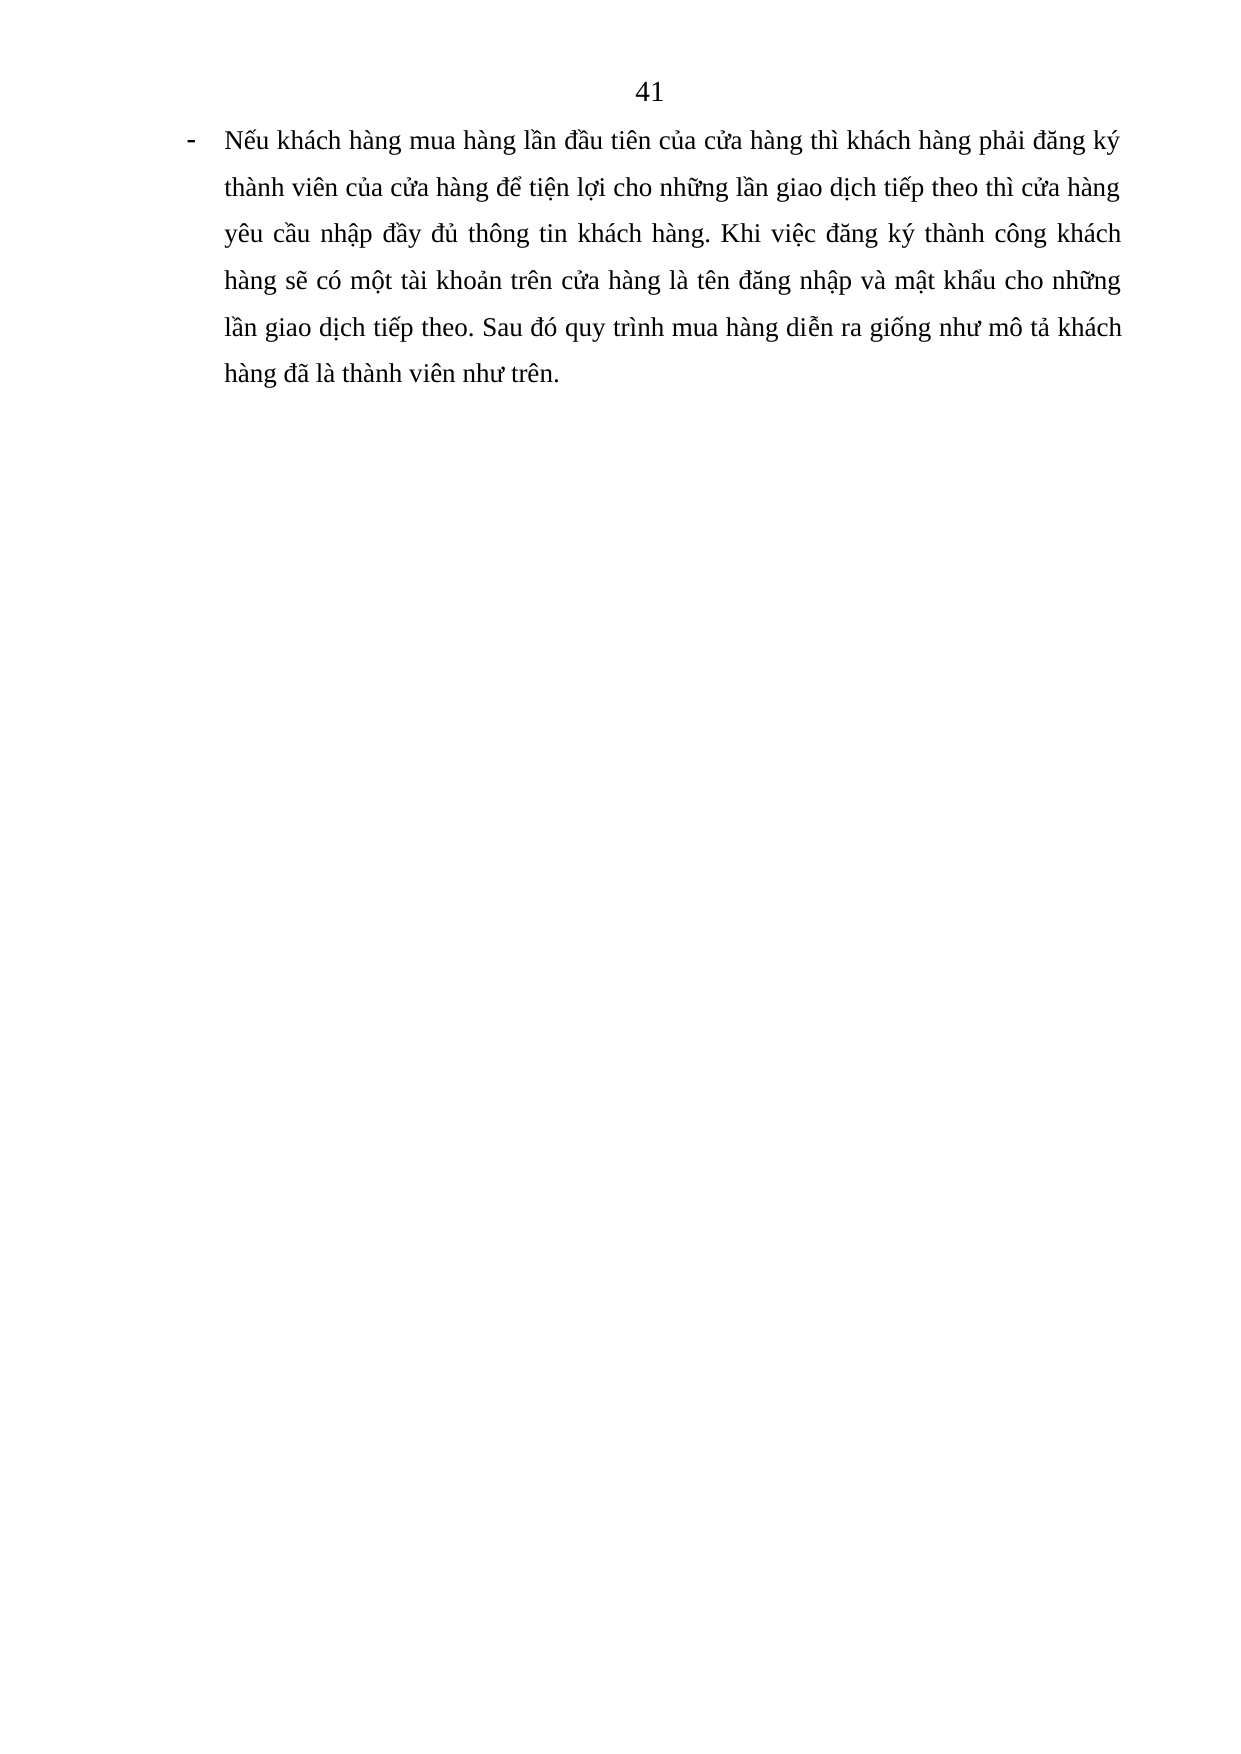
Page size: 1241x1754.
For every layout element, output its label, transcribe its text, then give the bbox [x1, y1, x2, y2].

list Nếu khách hàng mua hàng lần đầu tiên của cửa hàng thì khách hàng phải đăng ký thành viên của cửa hàng để tiện lợi cho những lần giao dịch tiếp theo thì cửa hàng yêu cầu nhập đầy đủ thông tin khách hàng. Khi việc đăng ký thành công khách hàng sẽ có một tài khoản trên cửa hàng là tên đăng nhập và mật khẩu cho những lần giao dịch tiếp theo. Sau đó quy trình mua hàng diễn ra giống như mô tả khách hàng đã là thành viên như trên. [187, 124, 1122, 389]
